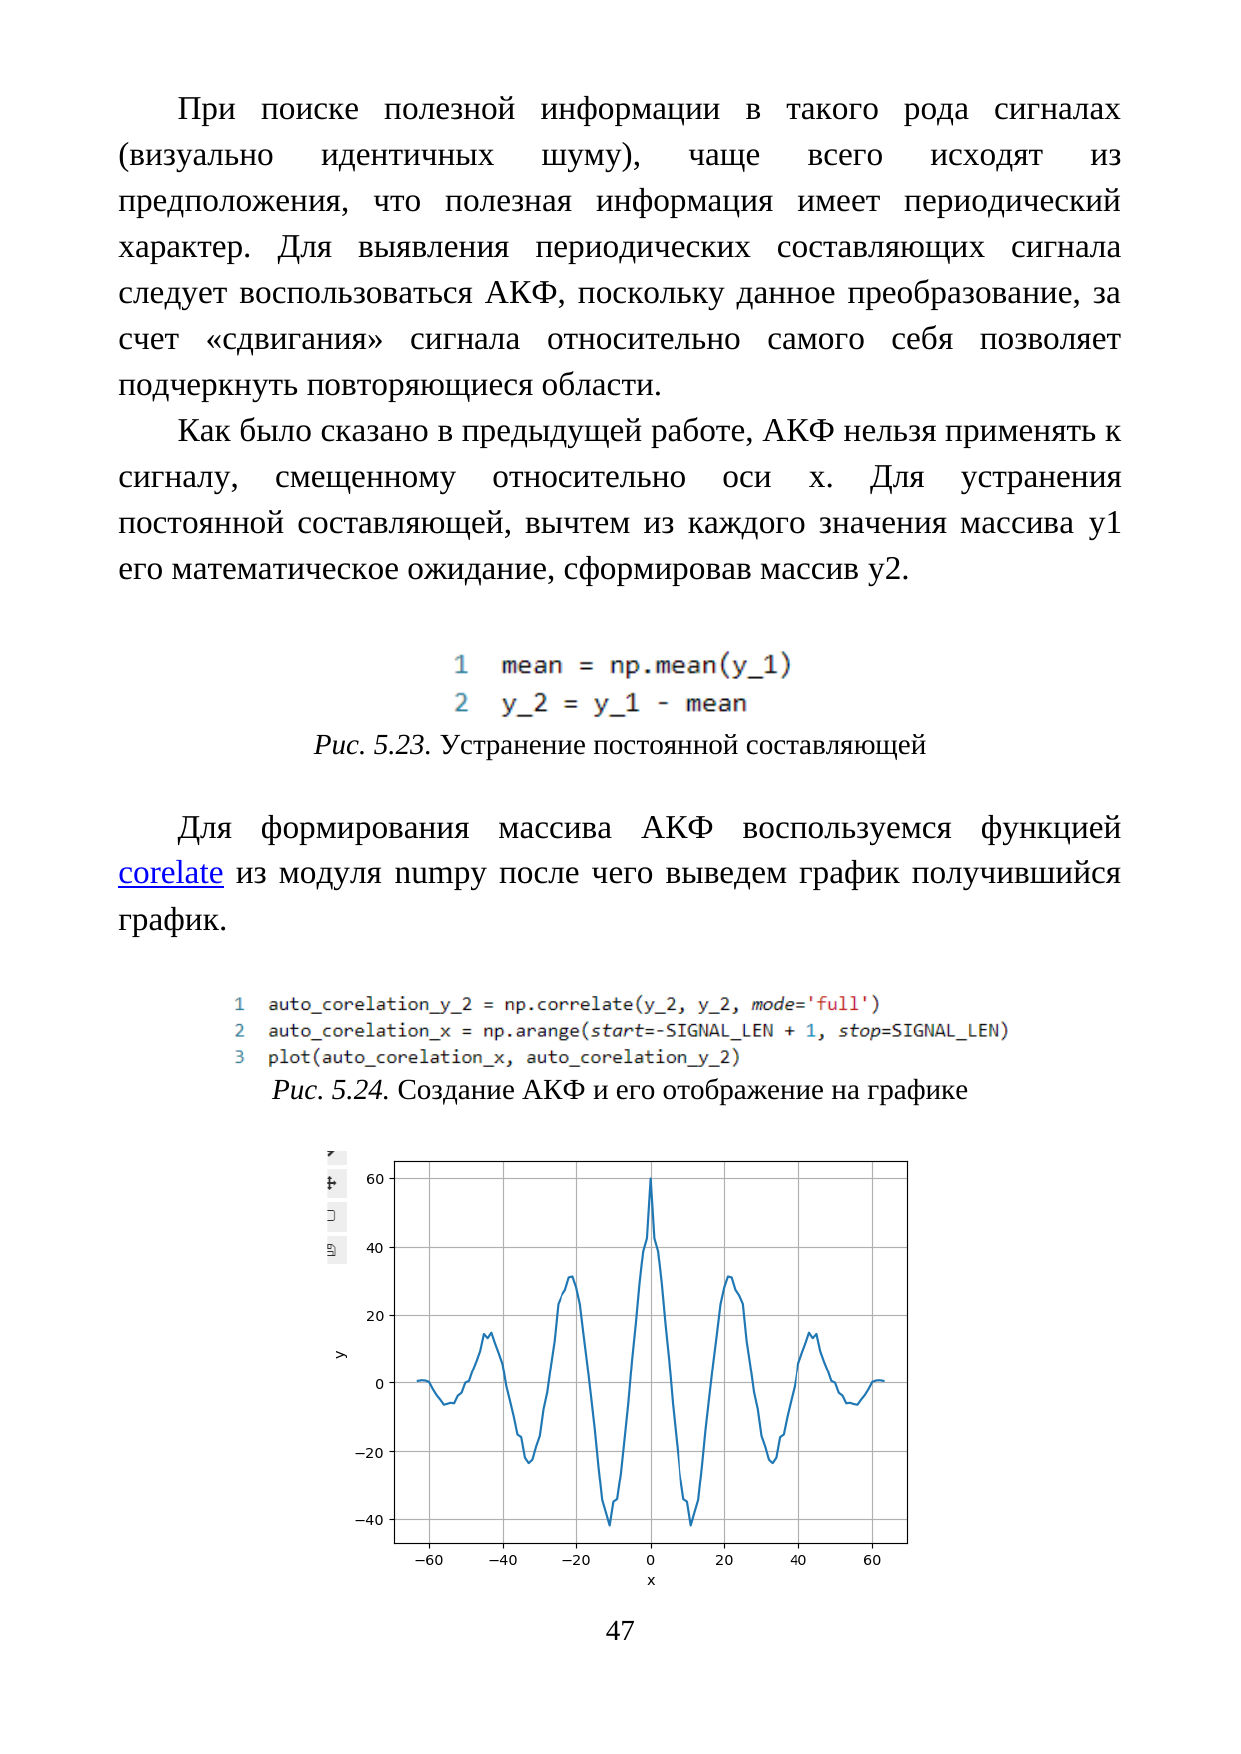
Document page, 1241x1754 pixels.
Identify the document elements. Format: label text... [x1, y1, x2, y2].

picture [327, 1151, 914, 1590]
text Как было сказано в предыдущей работе, АКФ нельзя применять к сигналу, смещенному относительно оси x. Для устранения постоянной составляющей, вычтем из каждого значения массива y1 его математическое ожидание, сформировав массив y2. [118, 410, 1122, 586]
text При поиске полезной информации в такого рода сигналах (визуально идентичных шуму), чаще всего исходят из предположения, что полезная информация имеет периодический характер. Для выявления периодических составляющих сигнала следует воспользоваться АКФ, поскольку данное преобразование, за счет «сдвигания» сигнала относительно самого себя позволяет подчеркнуть повторяющиеся области. [118, 89, 1122, 403]
text Рис. 5.23. Устранение постоянной составляющей [118, 727, 1122, 761]
picture [223, 990, 1018, 1072]
text Для формирования массива АКФ воспользуемся функцией corelate из модуля numpy после чего выведем график получившийся график. [118, 807, 1122, 937]
picture [434, 640, 806, 728]
text Рис. 5.24. Создание АКФ и его отображение на графике [118, 1072, 1122, 1105]
